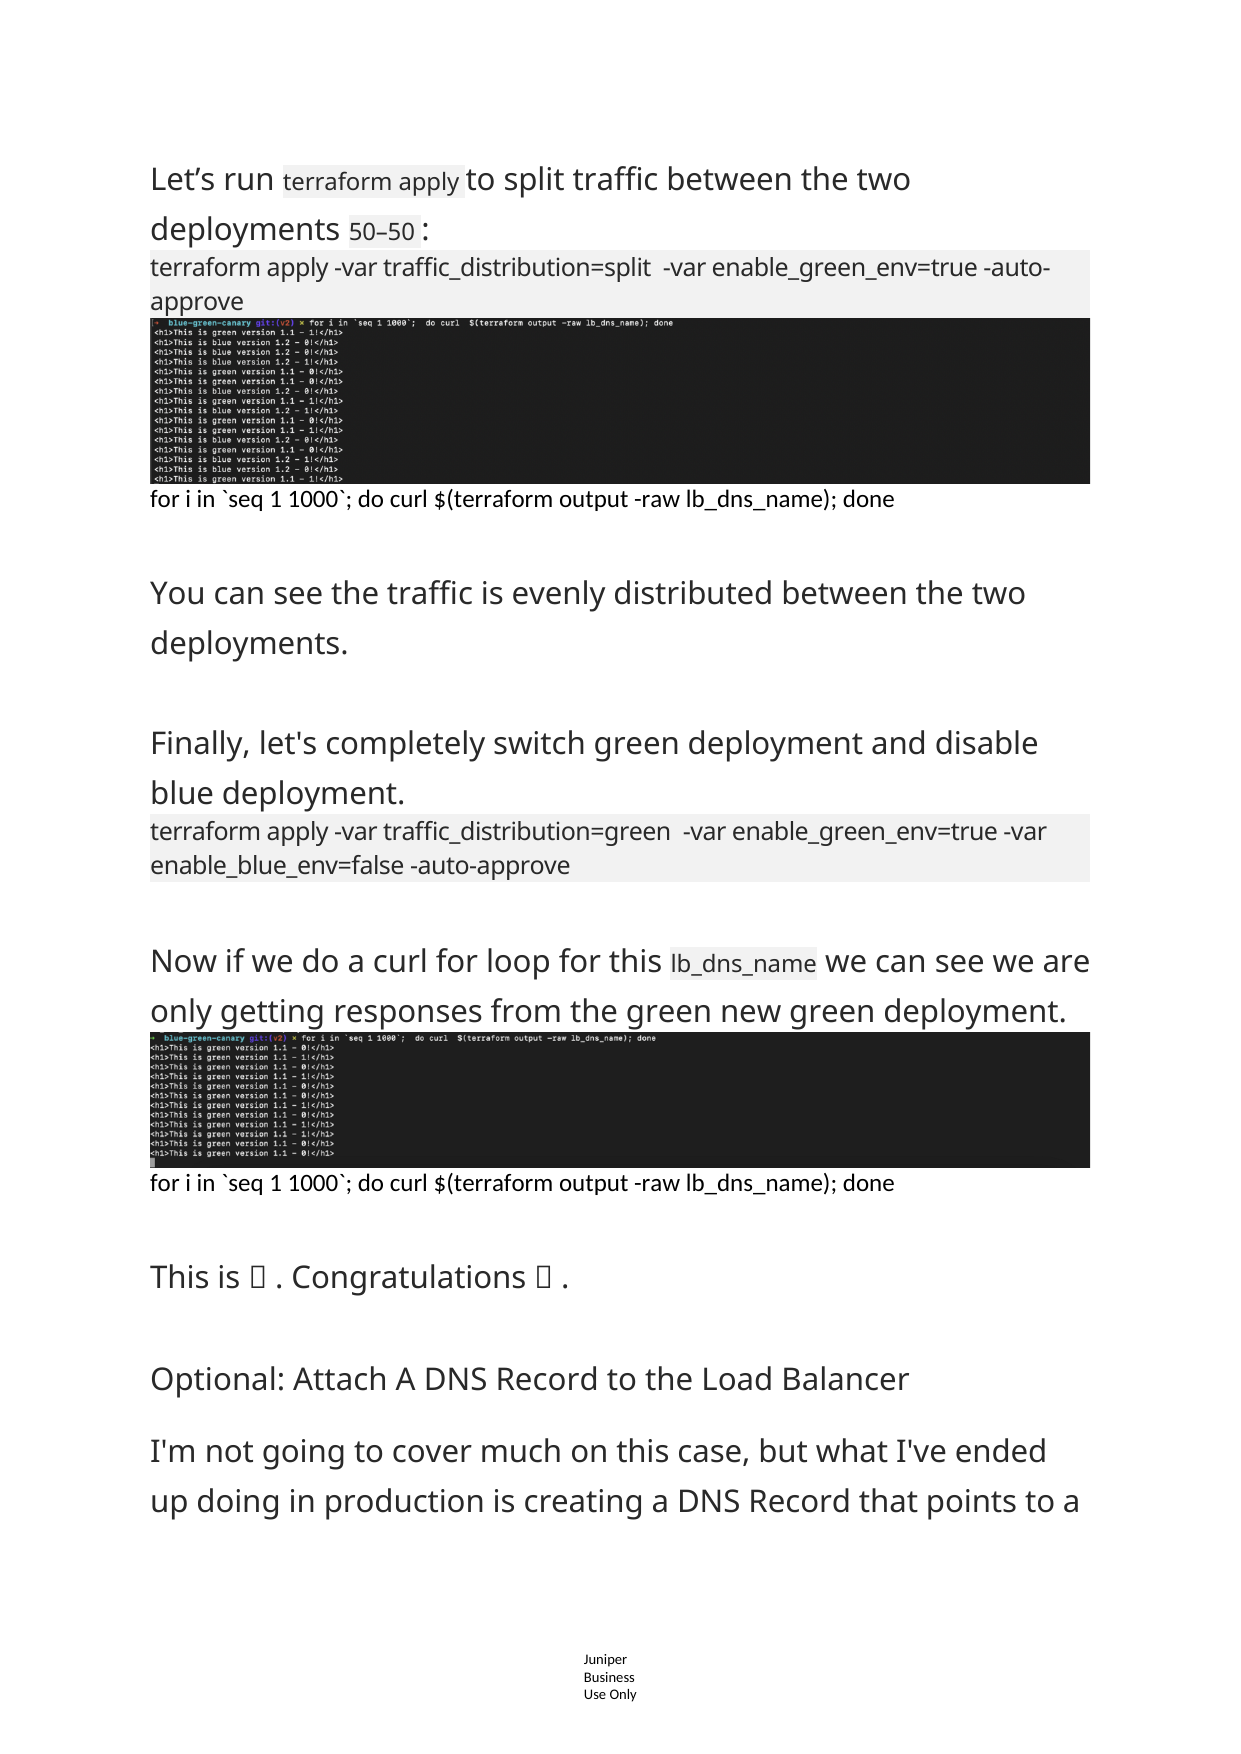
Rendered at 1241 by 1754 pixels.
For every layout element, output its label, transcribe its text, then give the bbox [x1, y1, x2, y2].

text for i in `seq 1 1000`; do curl $(terraform output -raw lb_dns_name); done [150, 1168, 1090, 1198]
text terraform apply -var traffic_distribution=split -var enable_green_env=true -auto-approve [150, 250, 1090, 318]
picture [150, 318, 1091, 484]
text terraform apply -var traffic_distribution=green -var enable_green_env=true -var enable_blue_env=false -auto-approve [150, 814, 1090, 882]
text Finally, let's completely switch green deployment and disable blue deployment. [150, 714, 1090, 814]
text Let’s run terraform apply to split traffic between the two deployments 50–50 : [150, 150, 1090, 250]
picture [150, 1032, 1091, 1168]
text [150, 1421, 1090, 1521]
text This is 🤩 . Congratulations 👏 . [150, 1248, 1090, 1298]
text for i in `seq 1 1000`; do curl $(terraform output -raw lb_dns_name); done [150, 484, 1090, 514]
text Now if we do a curl for loop for this lb_dns_name we can see we are only getting responses from the green new green deployment. [150, 932, 1090, 1032]
text You can see the traffic is evenly distributed between the two deployments. [150, 564, 1090, 664]
subtitle Optional: Attach A DNS Record to the Load Balancer [150, 1357, 1090, 1400]
